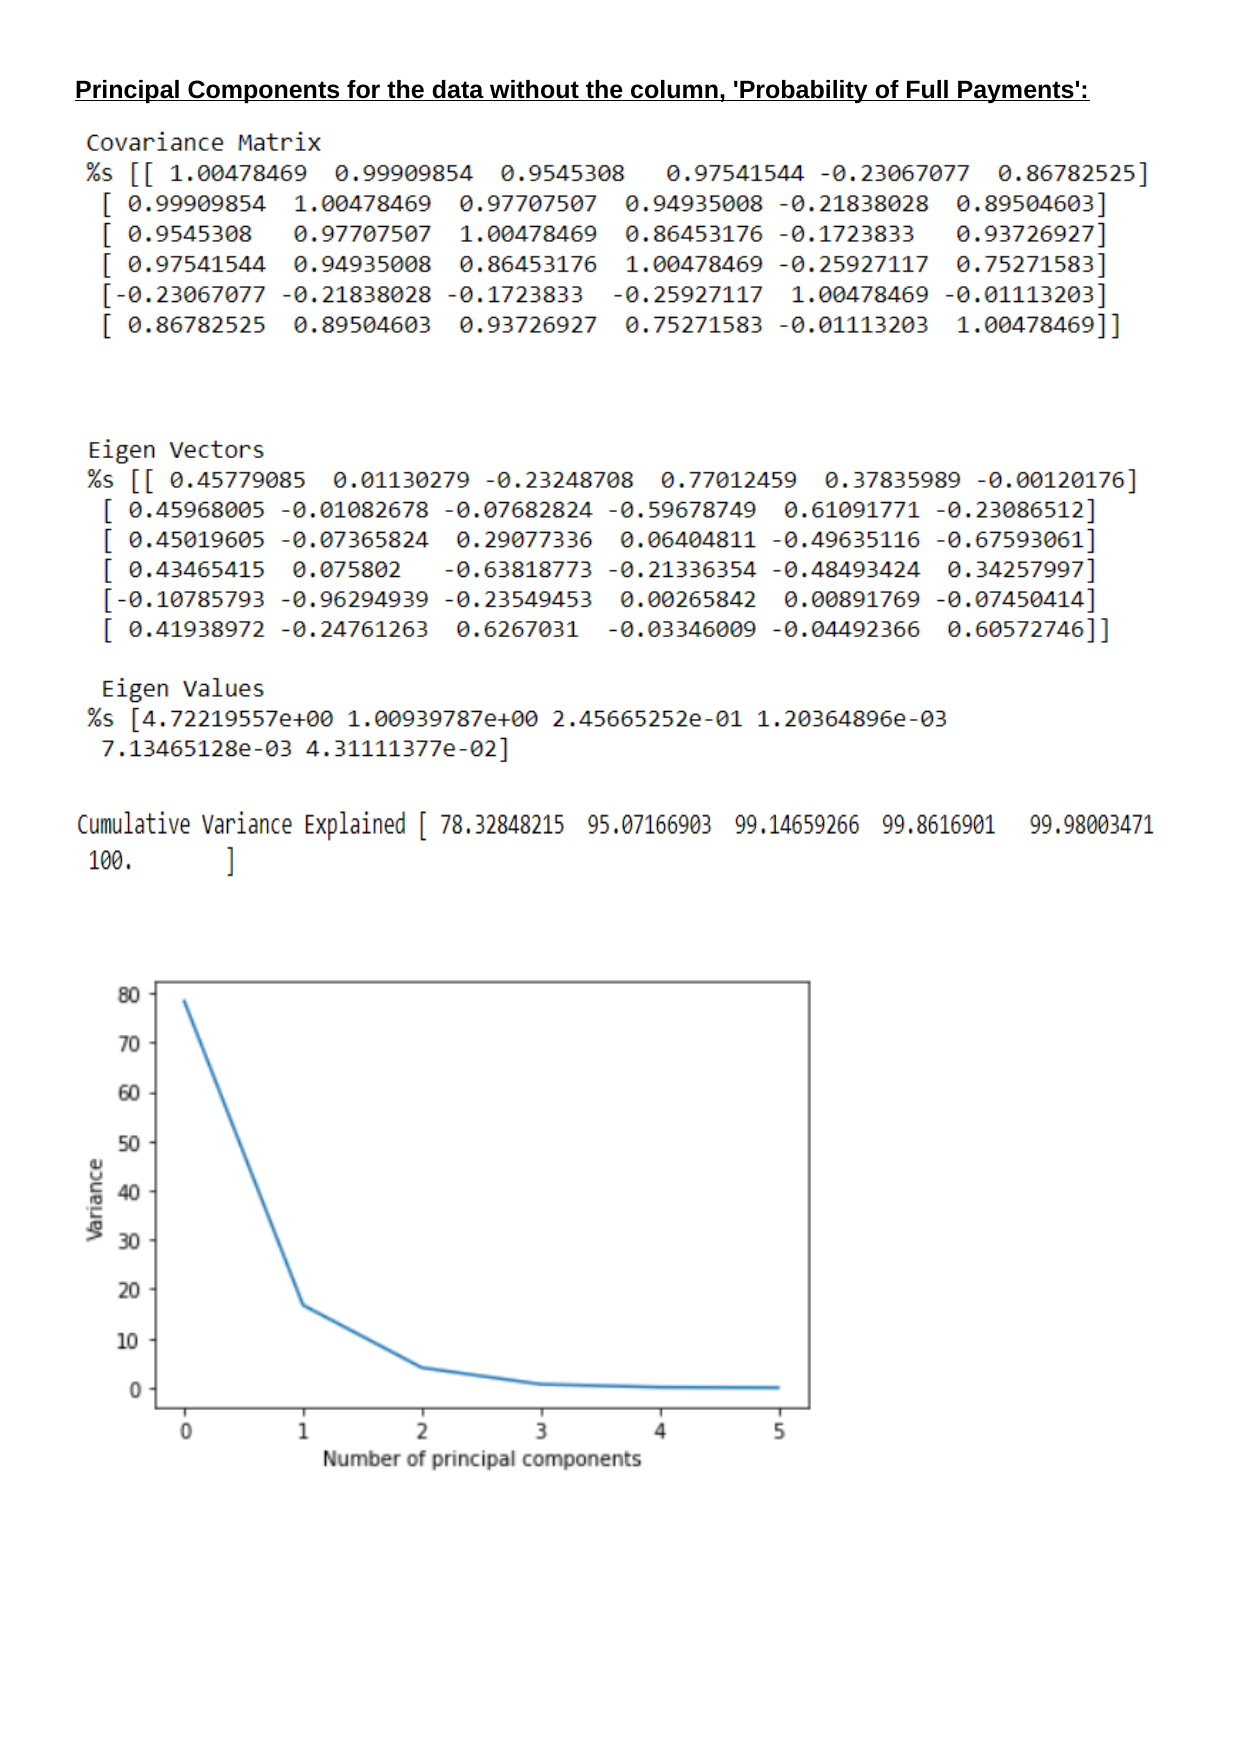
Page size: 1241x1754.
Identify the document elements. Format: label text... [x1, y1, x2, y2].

picture [75, 800, 1166, 900]
picture [75, 122, 1166, 366]
text Principal Components for the data without the column, 'Probability of Full Payments': [75, 75, 1165, 104]
picture [75, 431, 1166, 782]
picture [75, 966, 836, 1482]
